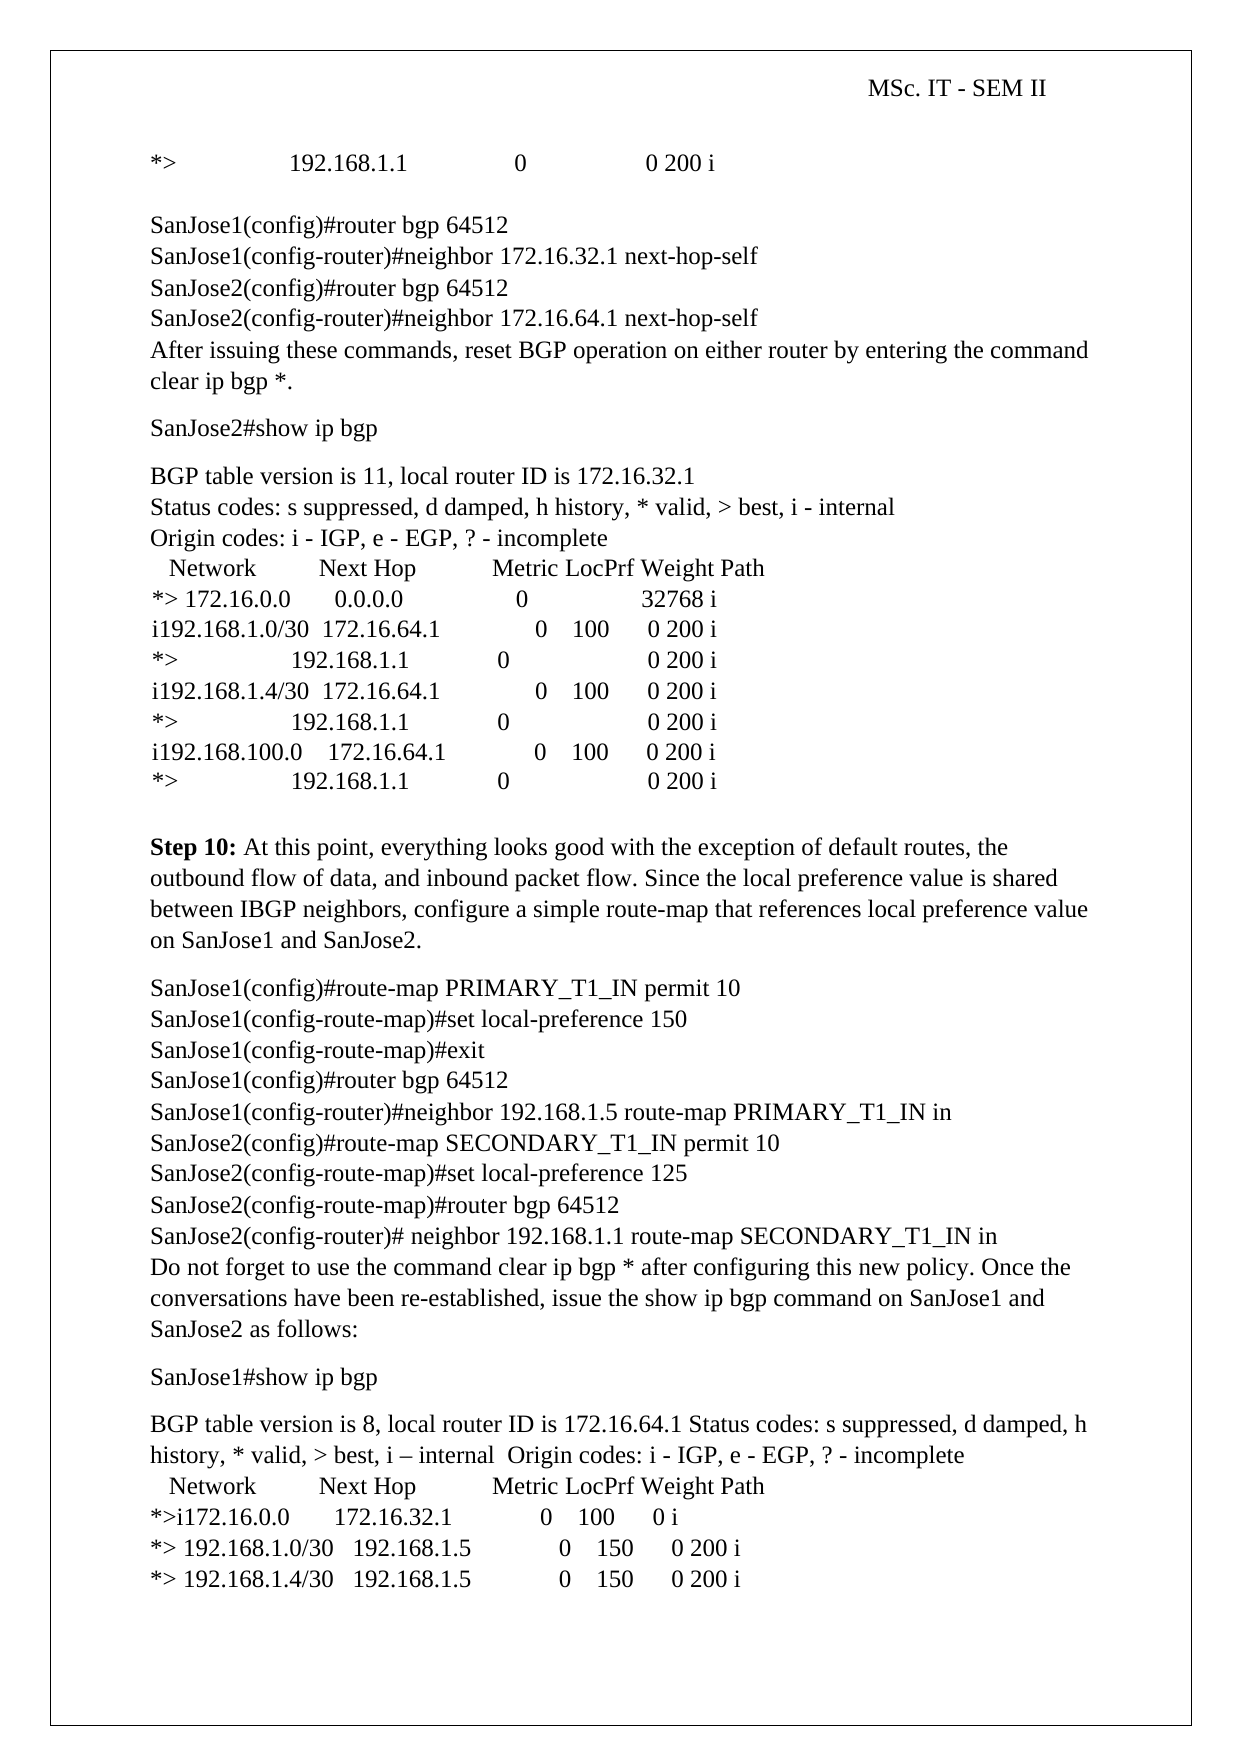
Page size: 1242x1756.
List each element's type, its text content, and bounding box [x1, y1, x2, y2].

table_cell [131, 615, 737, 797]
text SanJose1(config)#router bgp 64512 [150, 210, 1175, 239]
text SanJose2#show ip bgp [150, 413, 1175, 442]
text SanJose2(config-router)# neighbor 192.168.1.1 route-map SECONDARY_T1_IN in [150, 1221, 1175, 1249]
text BGP table version is 11, local router ID is 172.16.32.1 [150, 461, 1175, 489]
text *> 192.168.1.0/30 192.168.1.5 0 150 0 200 i [150, 1533, 1175, 1562]
text *> 192.168.1.4/30 192.168.1.5 0 150 0 200 i [150, 1564, 1175, 1593]
text Step 10: At this point, everything looks good with the exception of default routes, the outbound flow of data, and inbound packet flow. Since the local preference value is shared between IBGP neighbors, configure a simple route-map that references local preference value on SanJose1 and SanJose2. [150, 832, 1091, 953]
text BGP table version is 8, local router ID is 172.16.64.1 Status codes: s suppressed, d damped, h history, * valid, > best, i – internal Origin codes: i - IGP, e - EGP, ? - incomplete [150, 1409, 1089, 1469]
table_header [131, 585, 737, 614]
text SanJose2(config-router)#neighbor 172.16.64.1 next-hop-self [150, 303, 1175, 332]
text SanJose2(config-route-map)#router bgp 64512 [150, 1190, 1175, 1218]
text SanJose1#show ip bgp [150, 1362, 1175, 1390]
text Network Next Hop Metric LocPrf Weight Path [169, 1471, 1175, 1500]
text SanJose1(config)#router bgp 64512 [150, 1066, 1175, 1094]
text Status codes: s suppressed, d damped, h history, * valid, > best, i - internal Origin codes: i - IGP, e - EGP, ? - incomplete [150, 492, 897, 552]
text *>i172.16.0.0 172.16.32.1 0 100 0 i [150, 1502, 1175, 1531]
text SanJose1(config-router)#neighbor 192.168.1.5 route-map PRIMARY_T1_IN in SanJose2(config)#route-map SECONDARY_T1_IN permit 10 [150, 1097, 953, 1157]
text After issuing these commands, reset BGP operation on either router by entering the command clear ip bgp *. [150, 335, 1089, 395]
text Network Next Hop Metric LocPrf Weight Path [169, 554, 1175, 582]
text *> 192.168.1.1 0 0 200 i [150, 148, 1175, 177]
text Do not forget to use the command clear ip bgp * after configuring this new policy. Once the conversations have been re-established, issue the show ip bgp command on SanJose1 and SanJose2 as follows: [150, 1252, 1081, 1343]
text SanJose1(config-router)#neighbor 172.16.32.1 next-hop-self [150, 241, 1175, 270]
text SanJose1(config)#route-map PRIMARY_T1_IN permit 10 SanJose1(config-route-map)#set local-preference 150 SanJose1(config-route-map)#exit [150, 973, 742, 1063]
text SanJose2(config-route-map)#set local-preference 125 [150, 1159, 1175, 1187]
text SanJose2(config)#router bgp 64512 [150, 273, 1175, 301]
